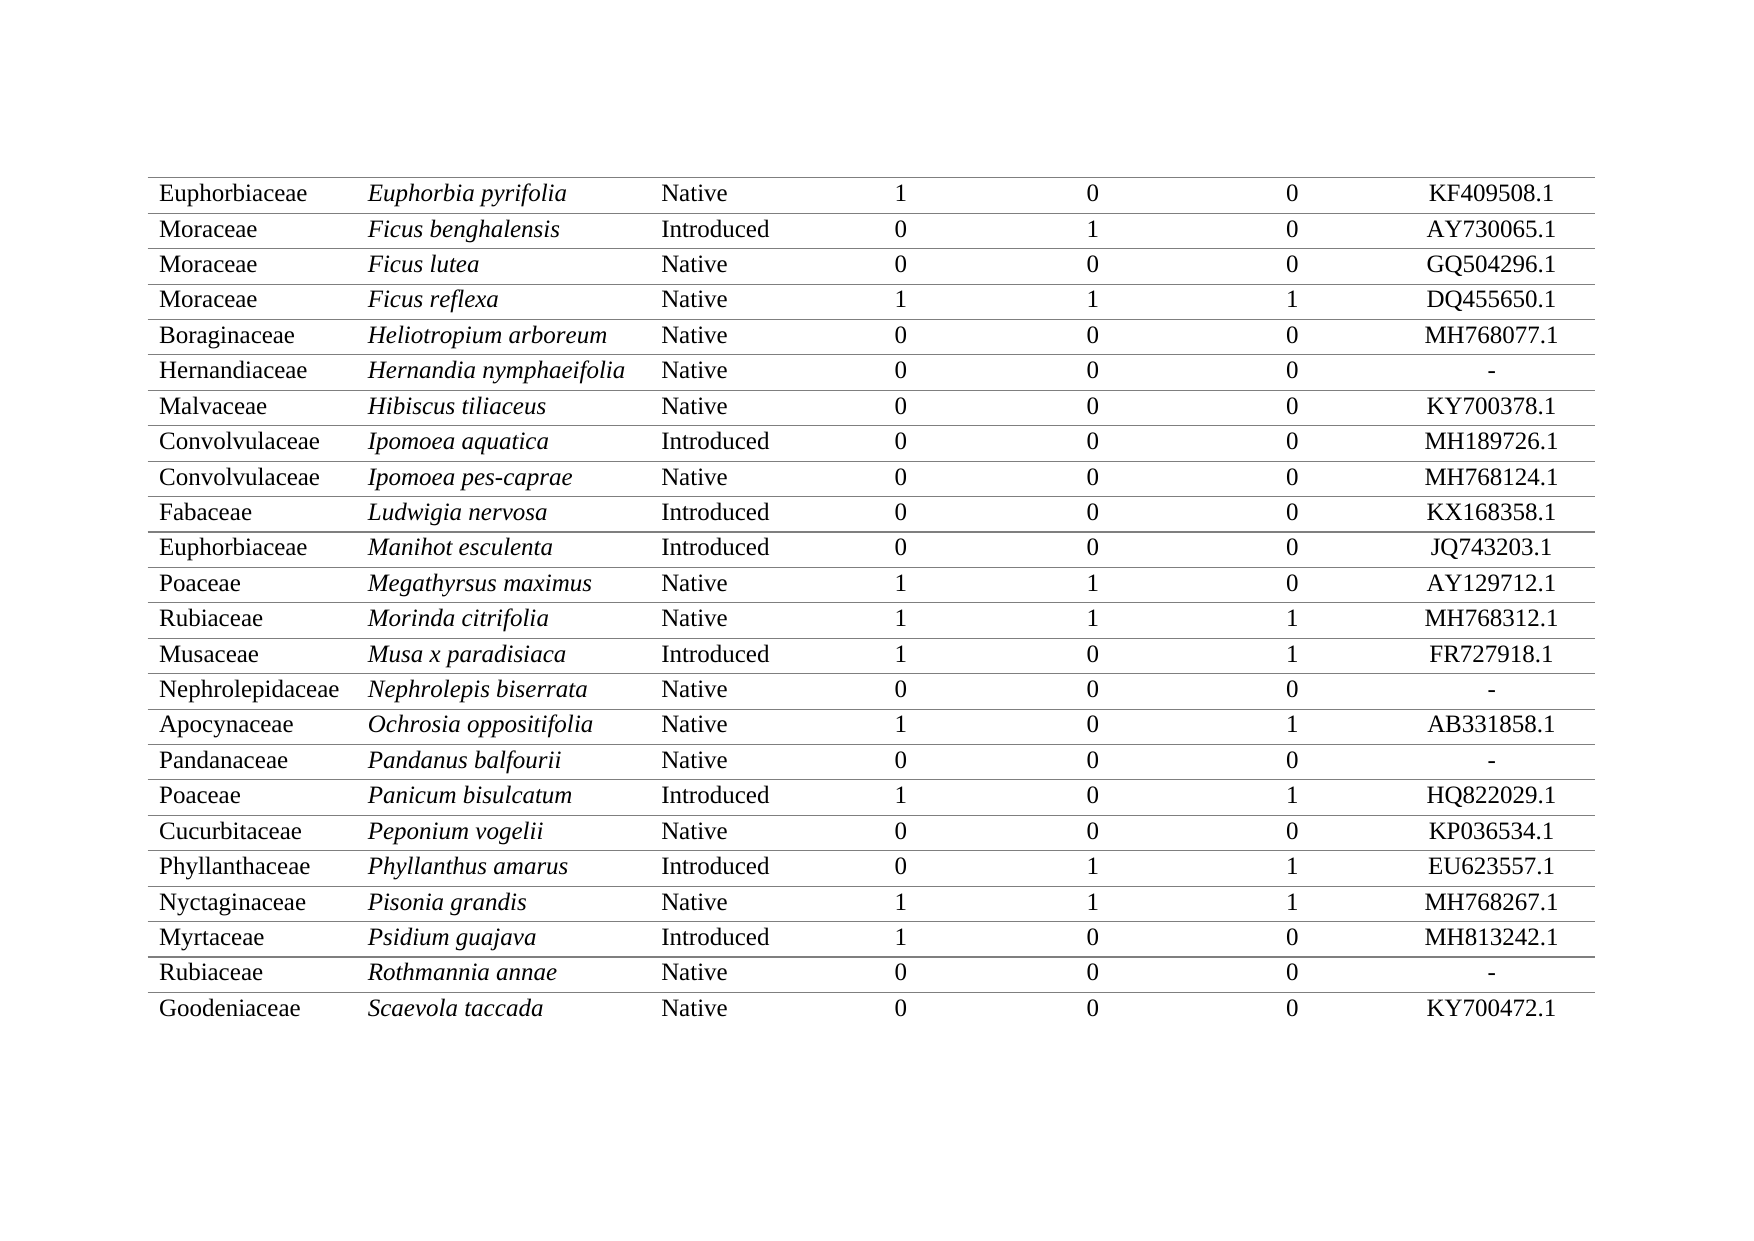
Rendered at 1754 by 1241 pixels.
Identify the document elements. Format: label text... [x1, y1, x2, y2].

table_cell 0 [989, 958, 1196, 992]
table_cell 0 [989, 497, 1196, 531]
table_cell 0 [1196, 922, 1388, 956]
table_cell Goodeniaceae [148, 993, 356, 1027]
table_cell 0 [1196, 391, 1388, 425]
table_cell Rothmannia annae [356, 958, 650, 992]
table_cell MH768267.1 [1388, 887, 1595, 921]
table_cell 0 [989, 178, 1196, 213]
table_cell 1 [989, 568, 1196, 602]
table_cell Musaceae [148, 639, 356, 673]
table_cell 0 [1196, 533, 1388, 567]
table_cell 0 [812, 426, 989, 461]
table_cell AB331858.1 [1388, 710, 1595, 744]
table_cell Native [650, 993, 812, 1027]
table_cell Fabaceae [148, 497, 356, 531]
table_cell Cucurbitaceae [148, 816, 356, 850]
table_cell 1 [812, 922, 989, 956]
table_cell Introduced [650, 497, 812, 531]
table_cell Convolvulaceae [148, 426, 356, 461]
table_cell Native [650, 355, 812, 390]
table_cell 0 [812, 391, 989, 425]
table_cell Rubiaceae [148, 958, 356, 992]
table_cell Peponium vogelii [356, 816, 650, 850]
table_cell Euphorbiaceae [148, 533, 356, 567]
table_cell KP036534.1 [1388, 816, 1595, 850]
table_cell Introduced [650, 533, 812, 567]
table_cell Ochrosia oppositifolia [356, 710, 650, 744]
table_cell 0 [1196, 214, 1388, 248]
table_cell Native [650, 887, 812, 921]
table_cell 0 [812, 993, 989, 1027]
table_cell Native [650, 958, 812, 992]
table_cell 1 [989, 603, 1196, 638]
table_cell Nephrolepidaceae [148, 674, 356, 708]
table_cell 1 [1196, 710, 1388, 744]
table_cell Introduced [650, 426, 812, 461]
table_cell HQ822029.1 [1388, 780, 1595, 815]
table_cell 1 [812, 568, 989, 602]
table_cell Moraceae [148, 285, 356, 319]
table_cell 0 [1196, 745, 1388, 779]
table_cell 0 [989, 816, 1196, 850]
table_cell Introduced [650, 639, 812, 673]
table_cell MH189726.1 [1388, 426, 1595, 461]
table_cell 0 [989, 533, 1196, 567]
table_cell Hibiscus tiliaceus [356, 391, 650, 425]
table_cell KF409508.1 [1388, 178, 1595, 213]
table_cell 1 [1196, 780, 1388, 815]
table_cell Native [650, 603, 812, 638]
table_cell 0 [989, 320, 1196, 354]
table_cell Native [650, 391, 812, 425]
table_cell 0 [989, 462, 1196, 496]
table_cell 0 [1196, 320, 1388, 354]
table_cell 0 [1196, 568, 1388, 602]
table_cell 0 [1196, 993, 1388, 1027]
table_cell 0 [1196, 178, 1388, 213]
table_cell 1 [1196, 639, 1388, 673]
table_cell Introduced [650, 214, 812, 248]
table_cell 1 [1196, 603, 1388, 638]
table_cell Introduced [650, 780, 812, 815]
table_cell Moraceae [148, 214, 356, 248]
table_cell 1 [989, 851, 1196, 886]
table_cell 0 [1196, 674, 1388, 708]
table_cell Native [650, 285, 812, 319]
table_cell 1 [1196, 285, 1388, 319]
table_cell 0 [812, 320, 989, 354]
table_cell 0 [812, 958, 989, 992]
table_cell Moraceae [148, 249, 356, 283]
table_cell - [1388, 745, 1595, 779]
table_cell Heliotropium arboreum [356, 320, 650, 354]
table_cell Poaceae [148, 568, 356, 602]
table_cell 0 [989, 249, 1196, 283]
table_cell Manihot esculenta [356, 533, 650, 567]
table_cell Ipomoea aquatica [356, 426, 650, 461]
table_cell Native [650, 178, 812, 213]
table_cell 1 [1196, 887, 1388, 921]
table_cell 0 [989, 745, 1196, 779]
table_cell 1 [812, 178, 989, 213]
table_cell 0 [1196, 426, 1388, 461]
table_cell 0 [812, 851, 989, 886]
table_cell JQ743203.1 [1388, 533, 1595, 567]
table_cell 0 [989, 710, 1196, 744]
table_cell Rubiaceae [148, 603, 356, 638]
table_cell Psidium guajava [356, 922, 650, 956]
table_cell 0 [1196, 497, 1388, 531]
table_cell - [1388, 355, 1595, 390]
table_cell 0 [989, 639, 1196, 673]
table_cell 0 [812, 497, 989, 531]
table_cell Phyllanthaceae [148, 851, 356, 886]
table_cell GQ504296.1 [1388, 249, 1595, 283]
table_cell Hernandiaceae [148, 355, 356, 390]
table_cell 0 [1196, 958, 1388, 992]
table_cell 1 [1196, 851, 1388, 886]
table_cell MH768124.1 [1388, 462, 1595, 496]
table_cell 0 [812, 533, 989, 567]
table_cell Apocynaceae [148, 710, 356, 744]
table_cell Ipomoea pes-caprae [356, 462, 650, 496]
table_cell 1 [812, 603, 989, 638]
table_cell Musa x paradisiaca [356, 639, 650, 673]
table_cell Ficus lutea [356, 249, 650, 283]
table_cell Ludwigia nervosa [356, 497, 650, 531]
table_cell Myrtaceae [148, 922, 356, 956]
table_cell 0 [812, 816, 989, 850]
table_cell 0 [812, 249, 989, 283]
table_cell KY700378.1 [1388, 391, 1595, 425]
table_cell - [1388, 674, 1595, 708]
table_cell Poaceae [148, 780, 356, 815]
table_cell Introduced [650, 922, 812, 956]
table_cell Megathyrsus maximus [356, 568, 650, 602]
table_cell 0 [812, 462, 989, 496]
table_cell 0 [989, 674, 1196, 708]
table_cell 0 [989, 780, 1196, 815]
table_cell Boraginaceae [148, 320, 356, 354]
table_cell AY730065.1 [1388, 214, 1595, 248]
table_cell MH768077.1 [1388, 320, 1595, 354]
table_cell Ficus benghalensis [356, 214, 650, 248]
table_cell Pisonia grandis [356, 887, 650, 921]
table_cell 1 [812, 710, 989, 744]
table_cell 1 [989, 285, 1196, 319]
table_cell Native [650, 320, 812, 354]
table_cell MH768312.1 [1388, 603, 1595, 638]
table_cell 1 [989, 214, 1196, 248]
table_cell Ficus reflexa [356, 285, 650, 319]
table_cell 0 [812, 355, 989, 390]
table_cell 0 [812, 745, 989, 779]
table_cell 1 [812, 887, 989, 921]
table_cell 1 [812, 285, 989, 319]
table_cell Phyllanthus amarus [356, 851, 650, 886]
table_cell Euphorbiaceae [148, 178, 356, 213]
table_cell 0 [1196, 249, 1388, 283]
table_cell 0 [989, 391, 1196, 425]
table_cell 0 [989, 922, 1196, 956]
table_cell Panicum bisulcatum [356, 780, 650, 815]
table_cell Nyctaginaceae [148, 887, 356, 921]
table_cell - [1388, 958, 1595, 992]
table_cell EU623557.1 [1388, 851, 1595, 886]
table_cell Native [650, 816, 812, 850]
table_cell AY129712.1 [1388, 568, 1595, 602]
table_cell Native [650, 249, 812, 283]
table_cell FR727918.1 [1388, 639, 1595, 673]
table_cell Scaevola taccada [356, 993, 650, 1027]
table_cell 0 [1196, 355, 1388, 390]
table_cell Nephrolepis biserrata [356, 674, 650, 708]
table_cell Native [650, 674, 812, 708]
table_cell Native [650, 745, 812, 779]
table_cell Morinda citrifolia [356, 603, 650, 638]
table_cell 0 [1196, 462, 1388, 496]
table_cell 0 [989, 355, 1196, 390]
table_cell Convolvulaceae [148, 462, 356, 496]
table_cell 1 [812, 780, 989, 815]
table_cell DQ455650.1 [1388, 285, 1595, 319]
table_cell MH813242.1 [1388, 922, 1595, 956]
table_cell Hernandia nymphaeifolia [356, 355, 650, 390]
table_cell 0 [989, 993, 1196, 1027]
table_cell KY700472.1 [1388, 993, 1595, 1027]
table_cell 0 [989, 426, 1196, 461]
table_cell Native [650, 568, 812, 602]
table_cell Pandanus balfourii [356, 745, 650, 779]
table_cell 1 [812, 639, 989, 673]
table_cell 1 [989, 887, 1196, 921]
table_cell KX168358.1 [1388, 497, 1595, 531]
table_cell Native [650, 710, 812, 744]
table_cell Euphorbia pyrifolia [356, 178, 650, 213]
table_cell 0 [1196, 816, 1388, 850]
table_cell Native [650, 462, 812, 496]
table_cell Introduced [650, 851, 812, 886]
table_cell Malvaceae [148, 391, 356, 425]
table_cell Pandanaceae [148, 745, 356, 779]
table_cell 0 [812, 214, 989, 248]
table_cell 0 [812, 674, 989, 708]
